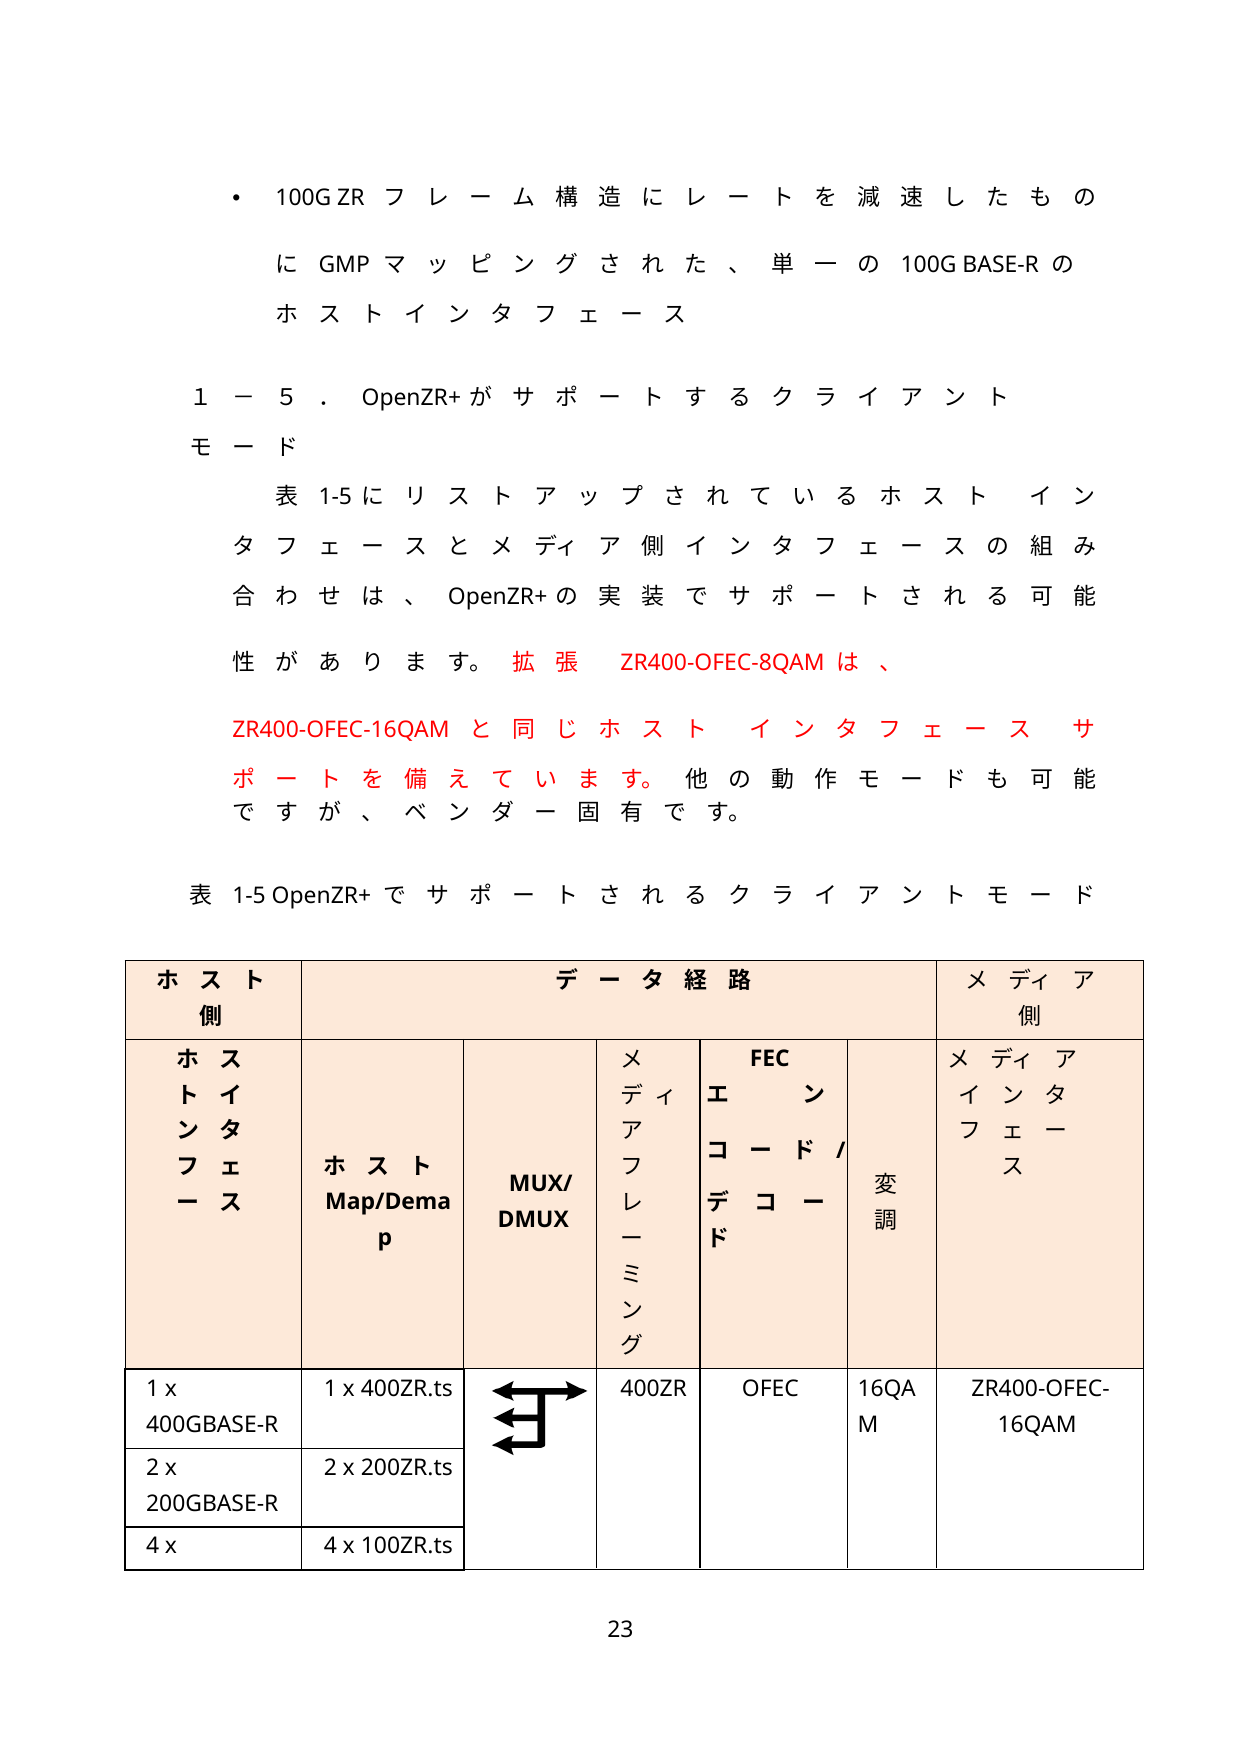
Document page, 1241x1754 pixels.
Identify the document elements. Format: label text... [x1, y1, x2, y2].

table_cell メディアフレーミング [597, 1040, 699, 1368]
table_cell 16QAM [848, 1369, 936, 1569]
table_cell FEC エンコード/デコード [701, 1040, 847, 1368]
table_cell [465, 1369, 597, 1569]
table_cell 2 x 200ZR.ts [302, 1449, 463, 1526]
table_cell ZR400-OFEC-16QAM [936, 1369, 1143, 1569]
table_cell 400ZR [597, 1369, 700, 1569]
table_cell ホスト Map/Demap [302, 1040, 463, 1368]
text 表1-5にリストアップされているホスト インタフェースとメディア側インタフェースの組み合わせは、OpenZR+の実装でサポートされる可能性があります。拡張 ZR400‑OFEC‑8QAM は、ZR400‑OFEC‑16QAM と同じホスト インタフェース サポートを備えています。他の動作モードも可能ですが、ベンダー固有です。 [167, 462, 1116, 827]
table_cell 1 x 400GBASE-R [126, 1370, 301, 1448]
table_cell 4 x 100ZR.ts [302, 1528, 463, 1569]
table_cell 2 x 200GBASE-R [126, 1449, 301, 1526]
table_header データ経路 [464, 961, 936, 1039]
table_header [302, 961, 464, 1039]
text １－５．OpenZR+ がサポートするクライアント モード [167, 362, 1116, 462]
text 表1‑5 OpenZR+でサポートされるクライアントモード [167, 860, 1116, 927]
table_cell 1 x 400ZR.ts [302, 1370, 463, 1448]
table_cell MUX/DMUX [464, 1040, 596, 1368]
table_header ホスト側 [126, 961, 301, 1039]
picture [490, 1379, 591, 1456]
table_header メディア側 [937, 961, 1143, 1039]
table_cell 変調 [848, 1040, 936, 1368]
table_cell メディア インタフェース [937, 1040, 1143, 1368]
table_cell ホストインタフェース [126, 1040, 301, 1368]
list 100G ZRフレーム構造にレートを減速したものにGMPマッピングされた、単一の100G BASE-Rのホストインタフェース [211, 162, 1116, 329]
table_cell 4 x 100GBASE-R [126, 1528, 301, 1569]
table_cell OFEC [700, 1369, 848, 1569]
